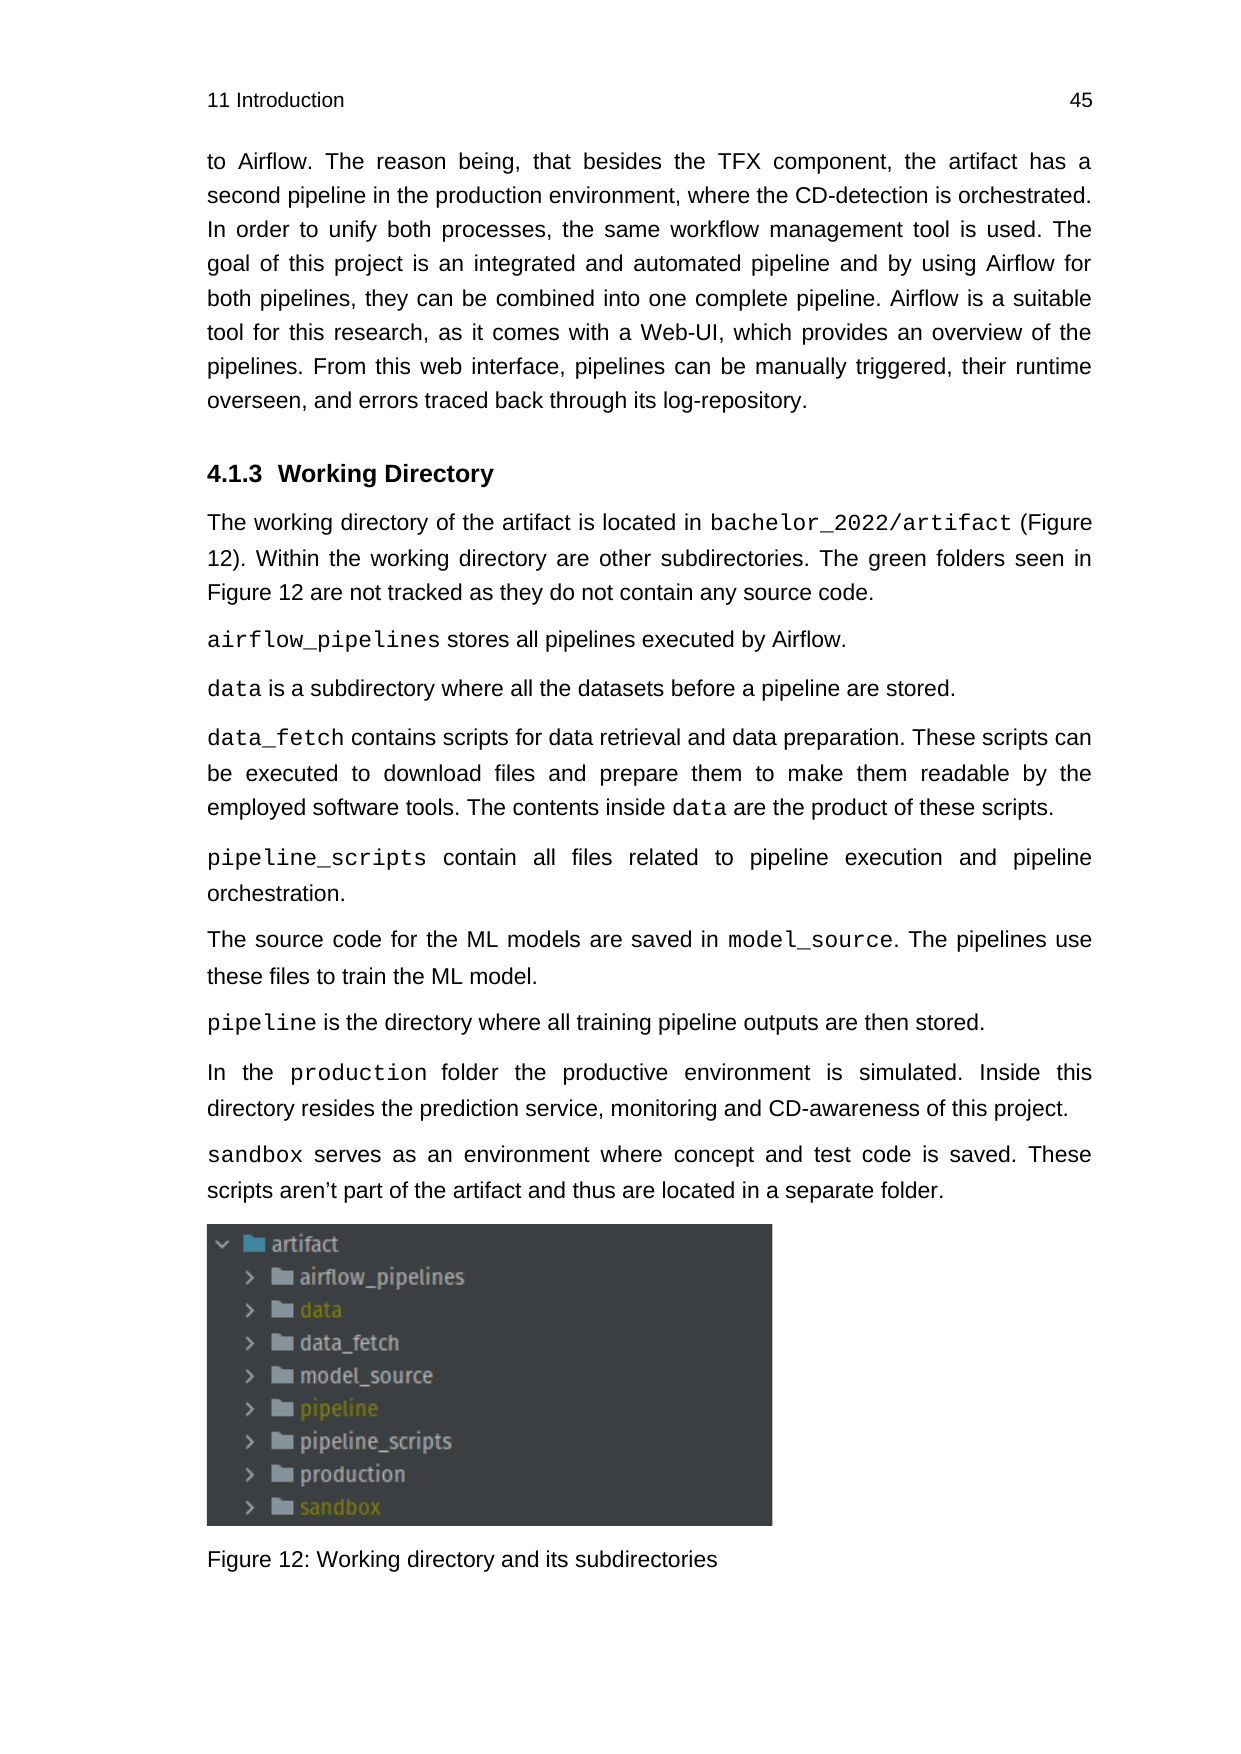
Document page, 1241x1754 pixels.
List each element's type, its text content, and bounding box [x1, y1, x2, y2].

text The source code for the ML models are saved in model_source. The pipelines use these files to train the ML model. [207, 926, 1092, 989]
text pipeline is the directory where all training pipeline outputs are then stored. [207, 1009, 1092, 1038]
text data is a subdirectory where all the datasets before a pipeline are stored. [207, 675, 1092, 703]
text airflow_pipelines stores all pipelines executed by Airflow. [207, 626, 1092, 654]
text data_fetch contains scripts for data retrieval and data preparation. These scripts can be executed to download files and prepare them to make them readable by the employed software tools. The contents inside data are the product of these scripts. [207, 724, 1092, 823]
picture [206, 1224, 773, 1526]
text pipeline_scripts contain all files related to pipeline execution and pipeline orchestration. [207, 844, 1092, 906]
text sandbox serves as an environment where concept and test code is saved. These scripts aren’t part of the artifact and thus are located in a separate folder. [207, 1141, 1092, 1204]
subtitle Working Directory [207, 459, 1092, 487]
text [207, 148, 1092, 413]
text In the production folder the productive environment is simulated. Inside this directory resides the prediction service, monitoring and CD-awareness of this project. [207, 1058, 1092, 1121]
